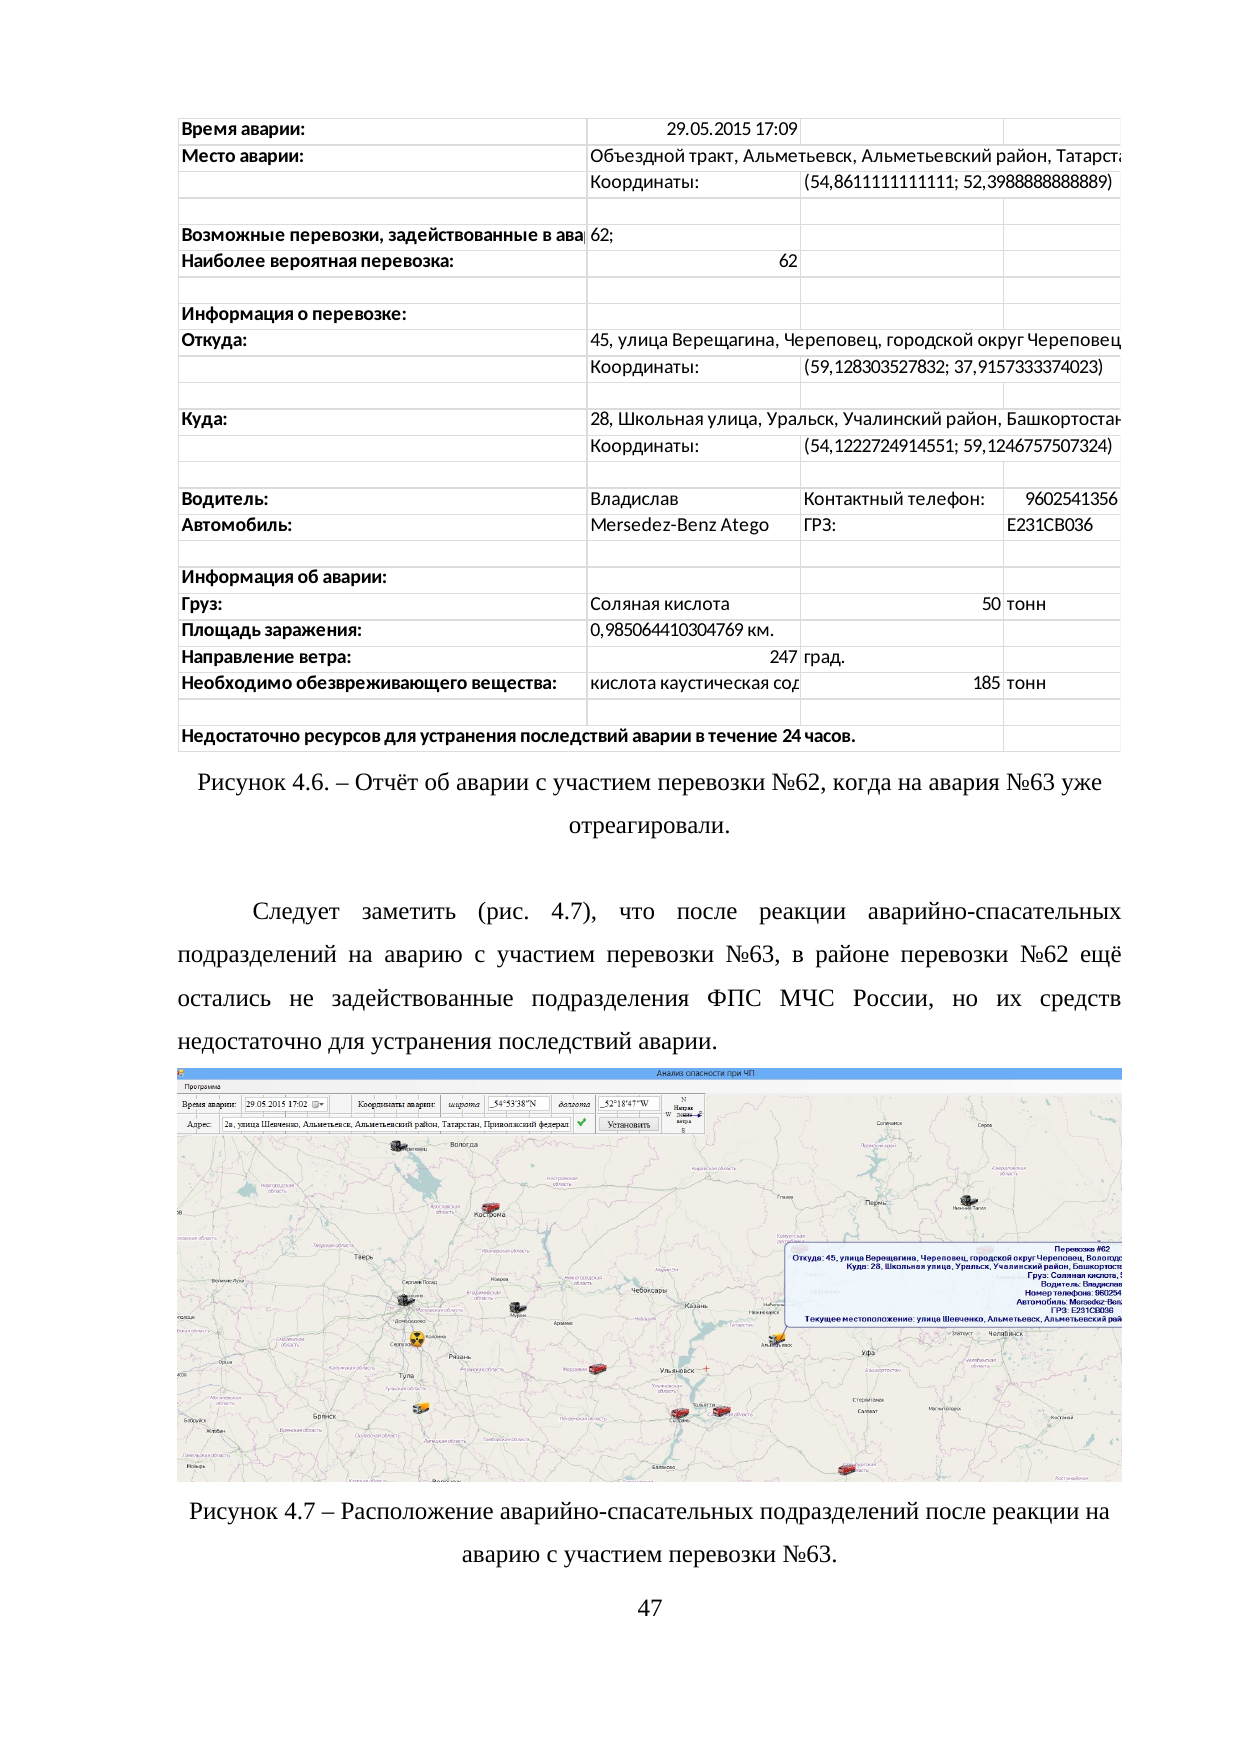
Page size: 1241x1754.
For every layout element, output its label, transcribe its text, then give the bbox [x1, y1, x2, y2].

text Следует заметить (рис. 4.7), что после реакции аварийно-спасательных подразделений на аварию с участием перевозки №63, в районе перевозки №62 ещё остались не задействованные подразделения ФПС МЧС России, но их средств недостаточно для устранения последствий аварии. [177, 896, 1122, 1054]
list Рисунок 4.7 – Расположение аварийно-спасательных подразделений после реакции на аварию с участием перевозки №63. [177, 1496, 1122, 1568]
list Рисунок 4.6. – Отчёт об аварии с участием перевозки №62, когда на авария №63 уже отреагировали. [177, 767, 1122, 839]
picture [177, 1068, 1122, 1482]
